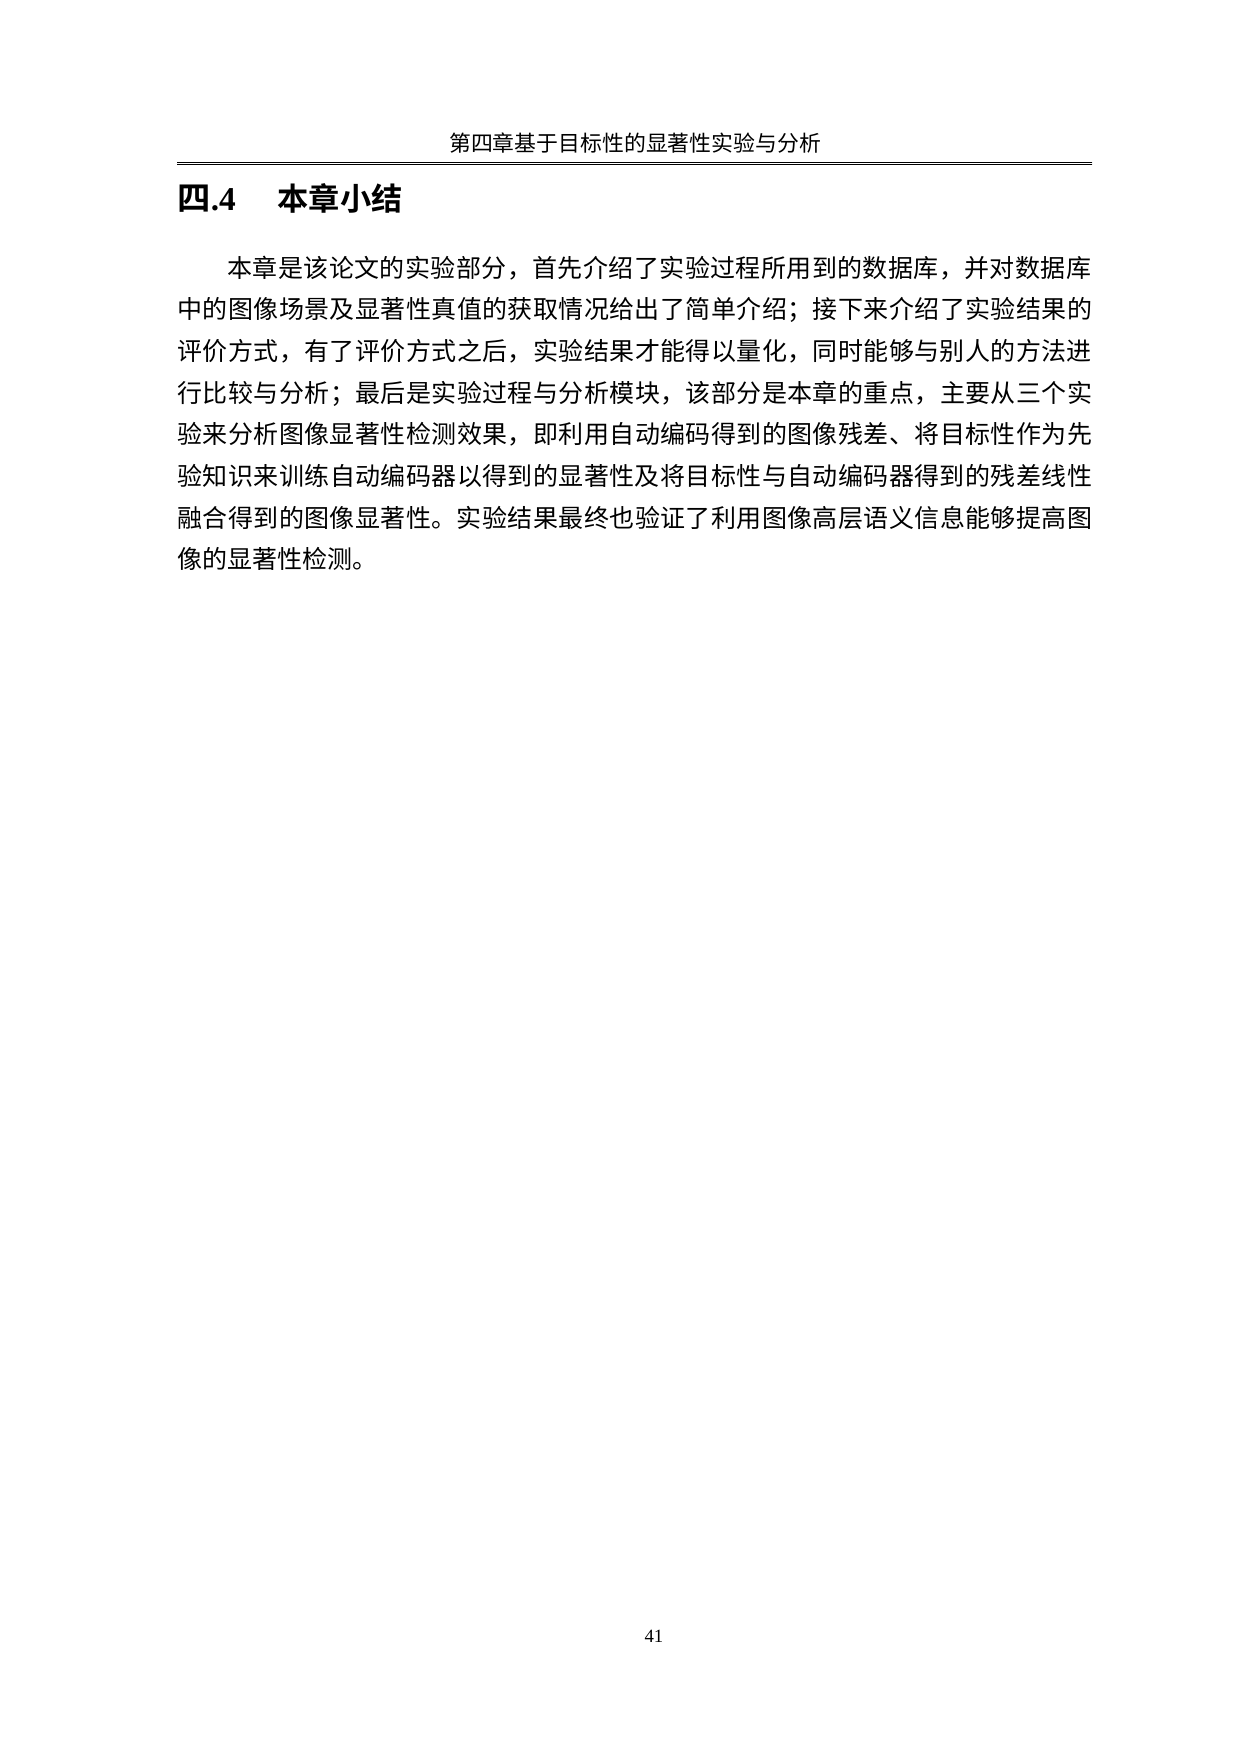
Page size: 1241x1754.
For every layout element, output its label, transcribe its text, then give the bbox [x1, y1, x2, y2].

text 本章是该论文的实验部分，首先介绍了实验过程所用到的数据库，并对数据库中的图像场景及显著性真值的获取情况给出了简单介绍；接下来介绍了实验结果的评价方式，有了评价方式之后，实验结果才能得以量化，同时能够与别人的方法进行比较与分析；最后是实验过程与分析模块，该部分是本章的重点，主要从三个实验来分析图像显著性检测效果，即利用自动编码得到的图像残差、将目标性作为先验知识来训练自动编码器以得到的显著性及将目标性与自动编码器得到的残差线性融合得到的图像显著性。实验结果最终也验证了利用图像高层语义信息能够提高图像的显著性检测。 [177, 244, 1092, 577]
subtitle 本章小结 [177, 177, 1092, 219]
